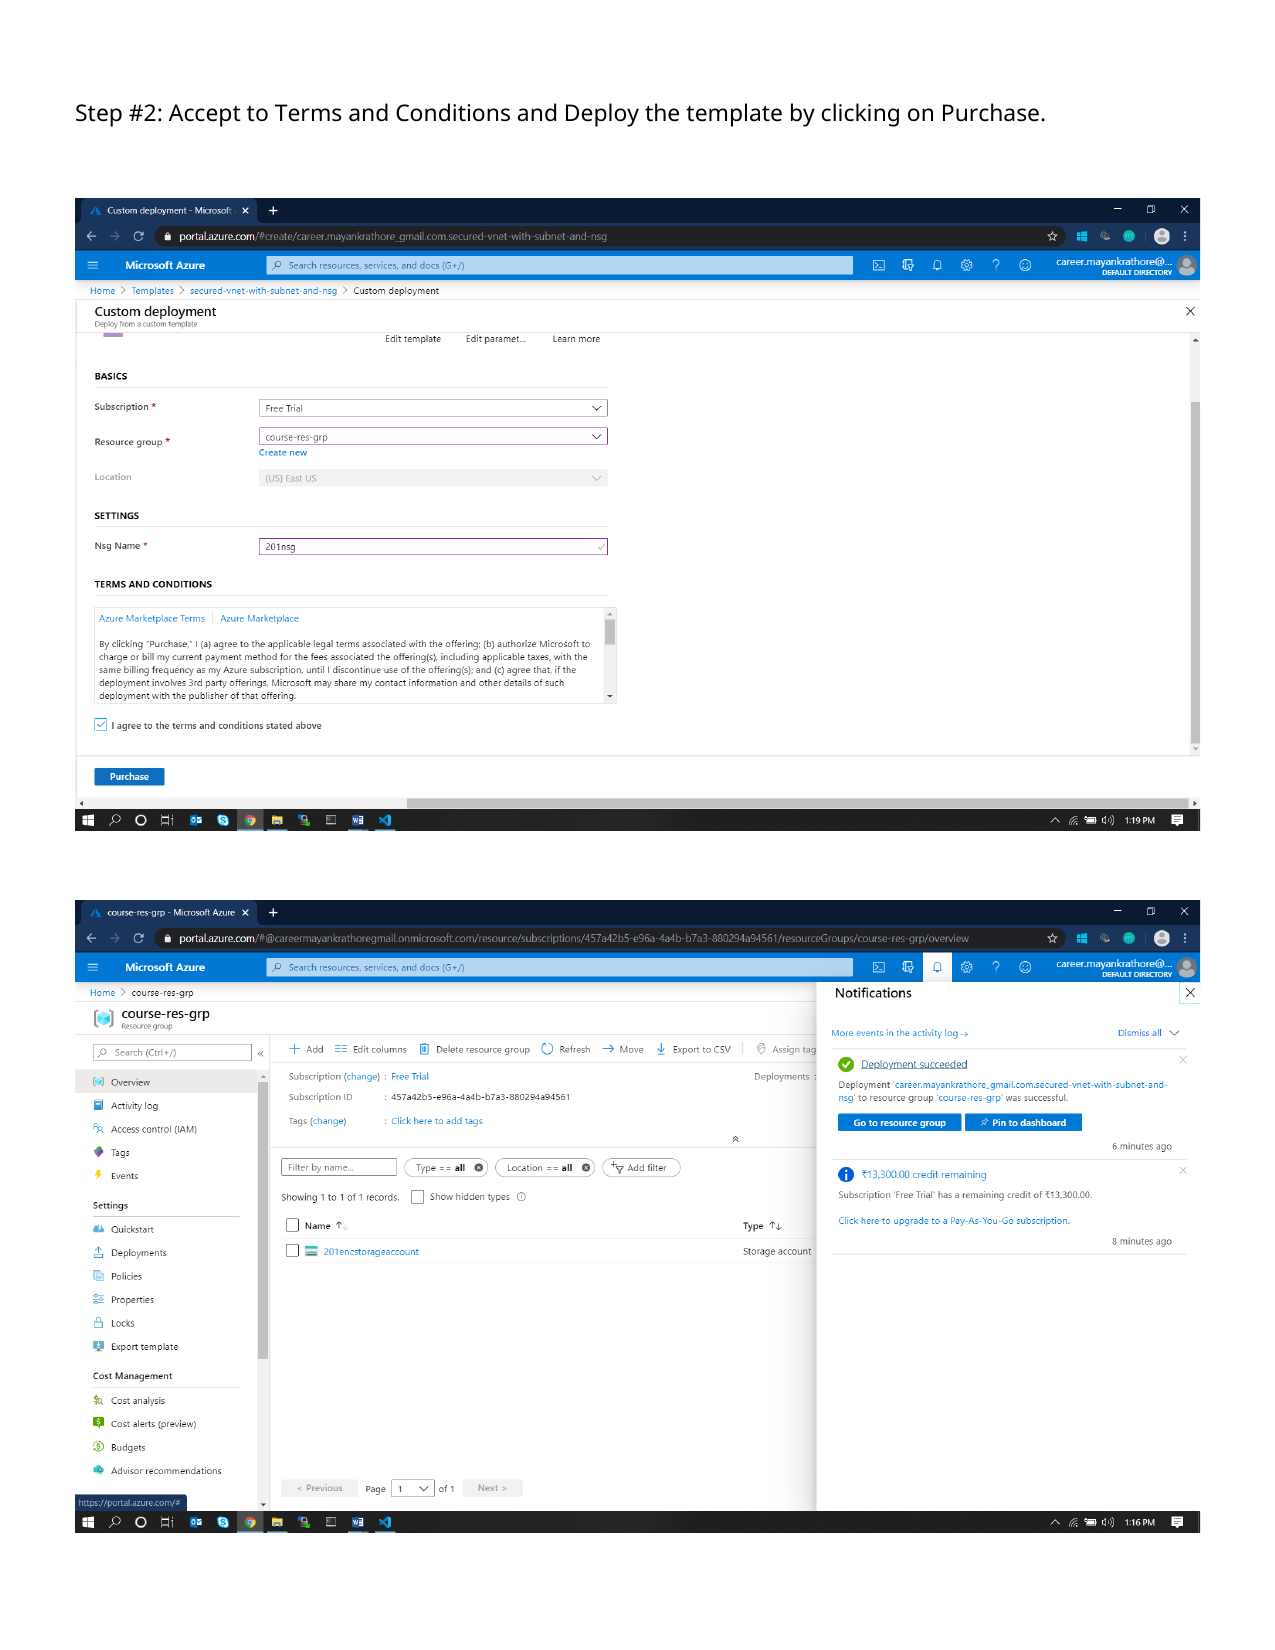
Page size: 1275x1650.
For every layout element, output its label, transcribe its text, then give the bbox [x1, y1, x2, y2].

picture [75, 900, 1200, 1533]
picture [75, 198, 1200, 831]
text Step #2: Accept to Terms and Conditions and Deploy the template by clicking on Purchase. [75, 97, 1200, 128]
